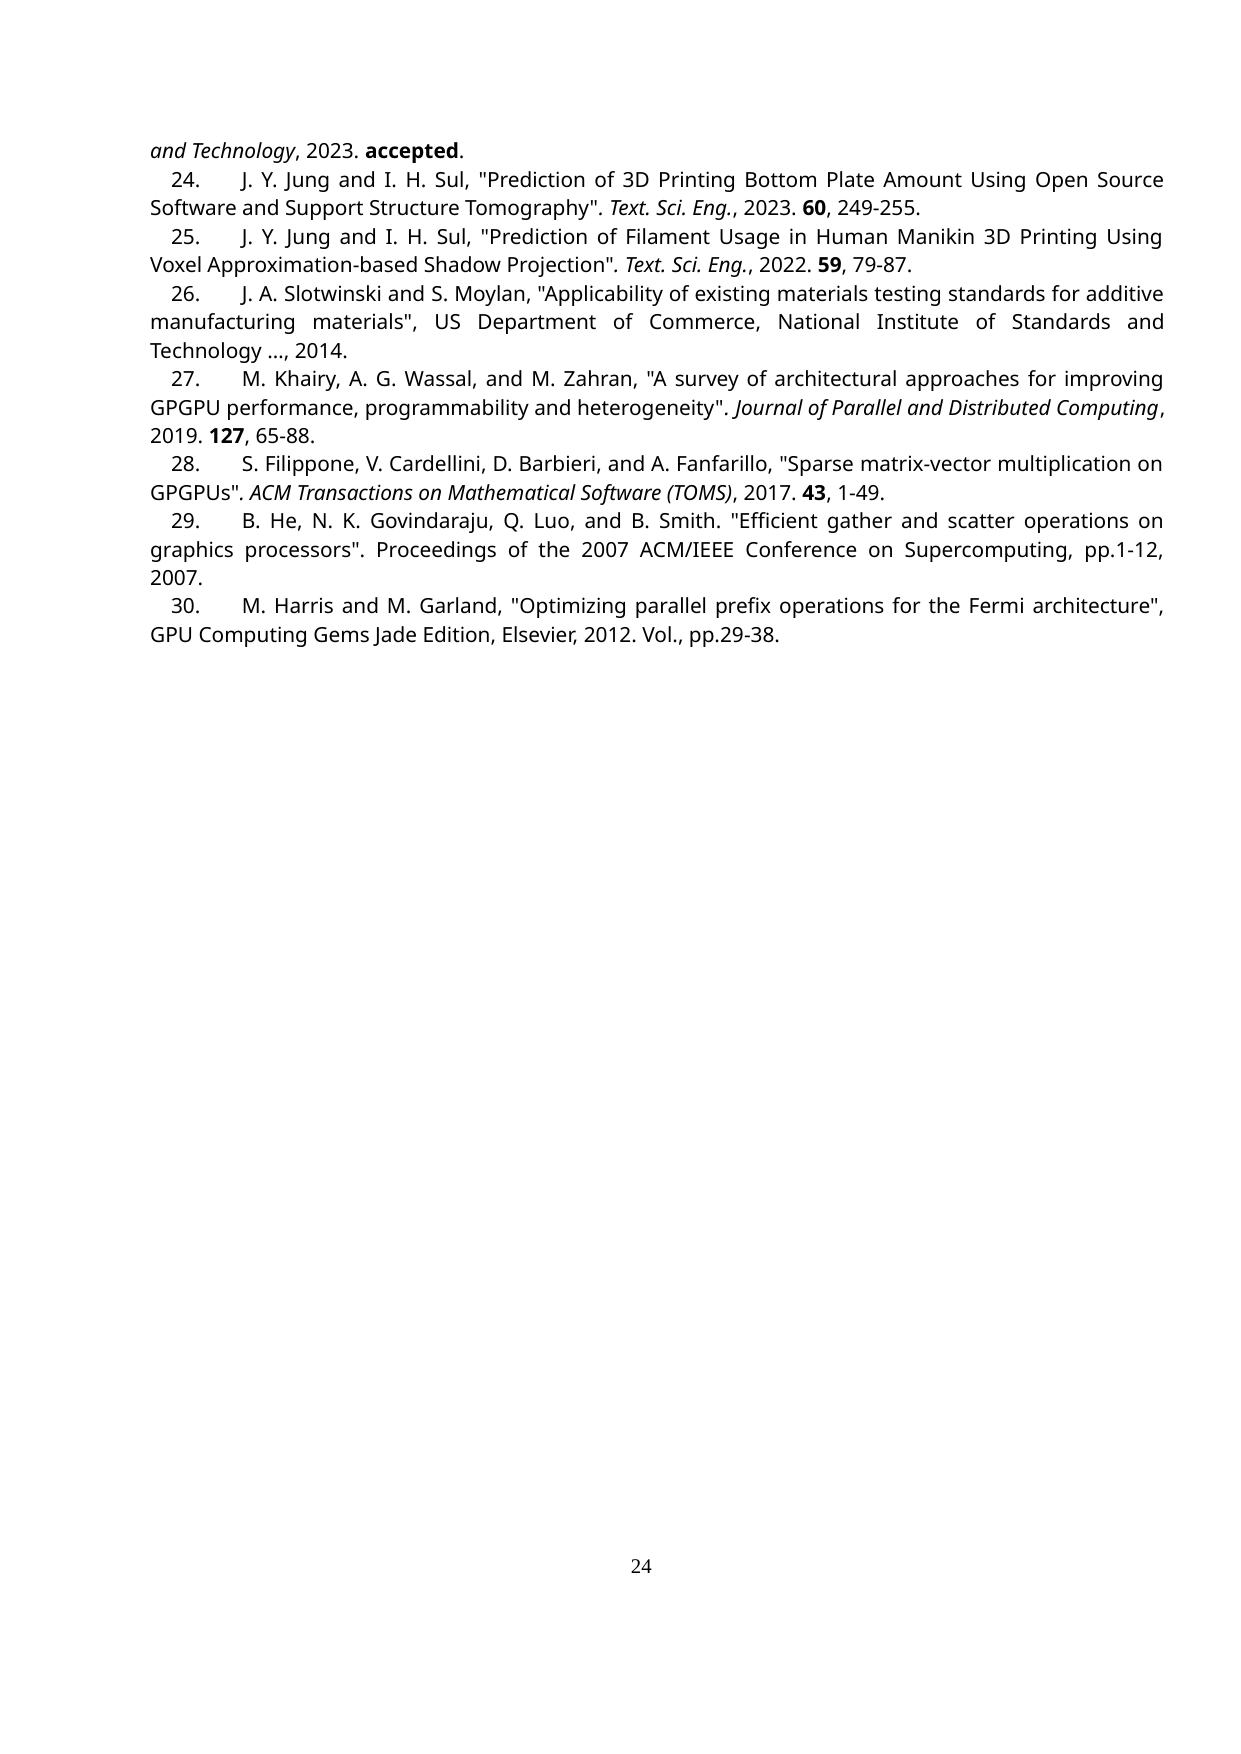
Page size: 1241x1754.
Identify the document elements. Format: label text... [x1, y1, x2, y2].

text 25. J. Y. Jung and I. H. Sul, "Prediction of Filament Usage in Human Manikin 3D Printing Using Voxel Approximation-based Shadow Projection". Text. Sci. Eng., 2022. 59, 79-87. [150, 222, 1165, 279]
text 27. M. Khairy, A. G. Wassal, and M. Zahran, "A survey of architectural approaches for improving GPGPU performance, programmability and heterogeneity". Journal of Parallel and Distributed Computing, 2019. 127, 65-88. [150, 364, 1165, 449]
text 26. J. A. Slotwinski and S. Moylan, "Applicability of existing materials testing standards for additive manufacturing materials", US Department of Commerce, National Institute of Standards and Technology …, 2014. [150, 279, 1165, 364]
text 30. M. Harris and M. Garland, "Optimizing parallel prefix operations for the Fermi architecture", GPU Computing Gems Jade Edition, Elsevier, 2012. Vol., pp.29-38. [150, 592, 1165, 648]
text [150, 137, 1165, 165]
text 29. B. He, N. K. Govindaraju, Q. Luo, and B. Smith. "Efficient gather and scatter operations on graphics processors". Proceedings of the 2007 ACM/IEEE Conference on Supercomputing, pp.1-12, 2007. [150, 506, 1165, 592]
text 28. S. Filippone, V. Cardellini, D. Barbieri, and A. Fanfarillo, "Sparse matrix-vector multiplication on GPGPUs". ACM Transactions on Mathematical Software (TOMS), 2017. 43, 1-49. [150, 449, 1165, 506]
text 24. J. Y. Jung and I. H. Sul, "Prediction of 3D Printing Bottom Plate Amount Using Open Source Software and Support Structure Tomography". Text. Sci. Eng., 2023. 60, 249-255. [150, 165, 1165, 222]
